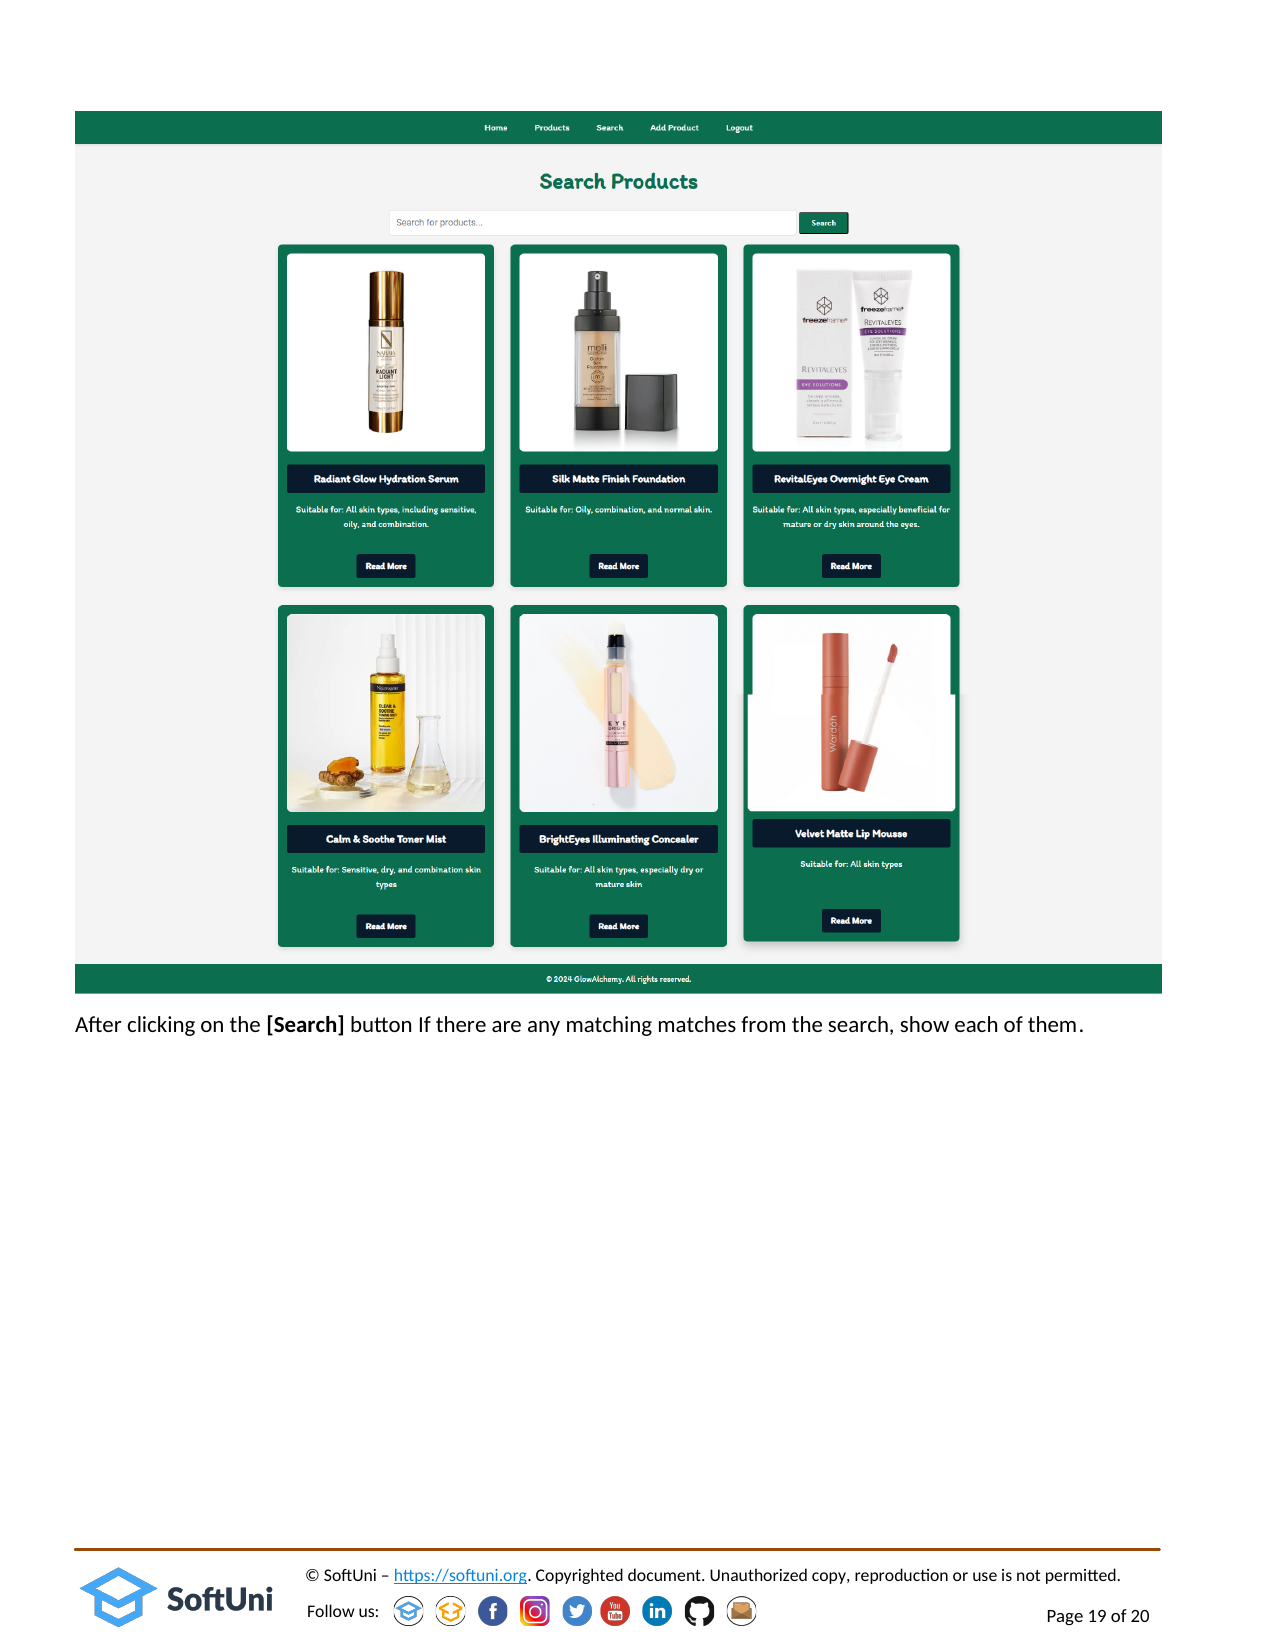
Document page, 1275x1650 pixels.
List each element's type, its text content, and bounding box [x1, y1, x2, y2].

picture [75, 111, 1162, 994]
picture [726, 1596, 757, 1626]
text After clicking on the [Search] button If there are any matching matches from the search, show each of them. [75, 1011, 1200, 1039]
picture [393, 1596, 424, 1626]
picture [520, 1596, 550, 1626]
picture [73, 1561, 279, 1633]
picture [435, 1596, 466, 1626]
picture [642, 1617, 651, 1626]
picture [663, 1596, 672, 1605]
picture [663, 1617, 672, 1626]
picture [684, 1596, 715, 1626]
picture [562, 1596, 592, 1626]
picture [642, 1596, 651, 1605]
picture [656, 1608, 665, 1618]
picture [600, 1596, 630, 1626]
picture [478, 1596, 508, 1626]
